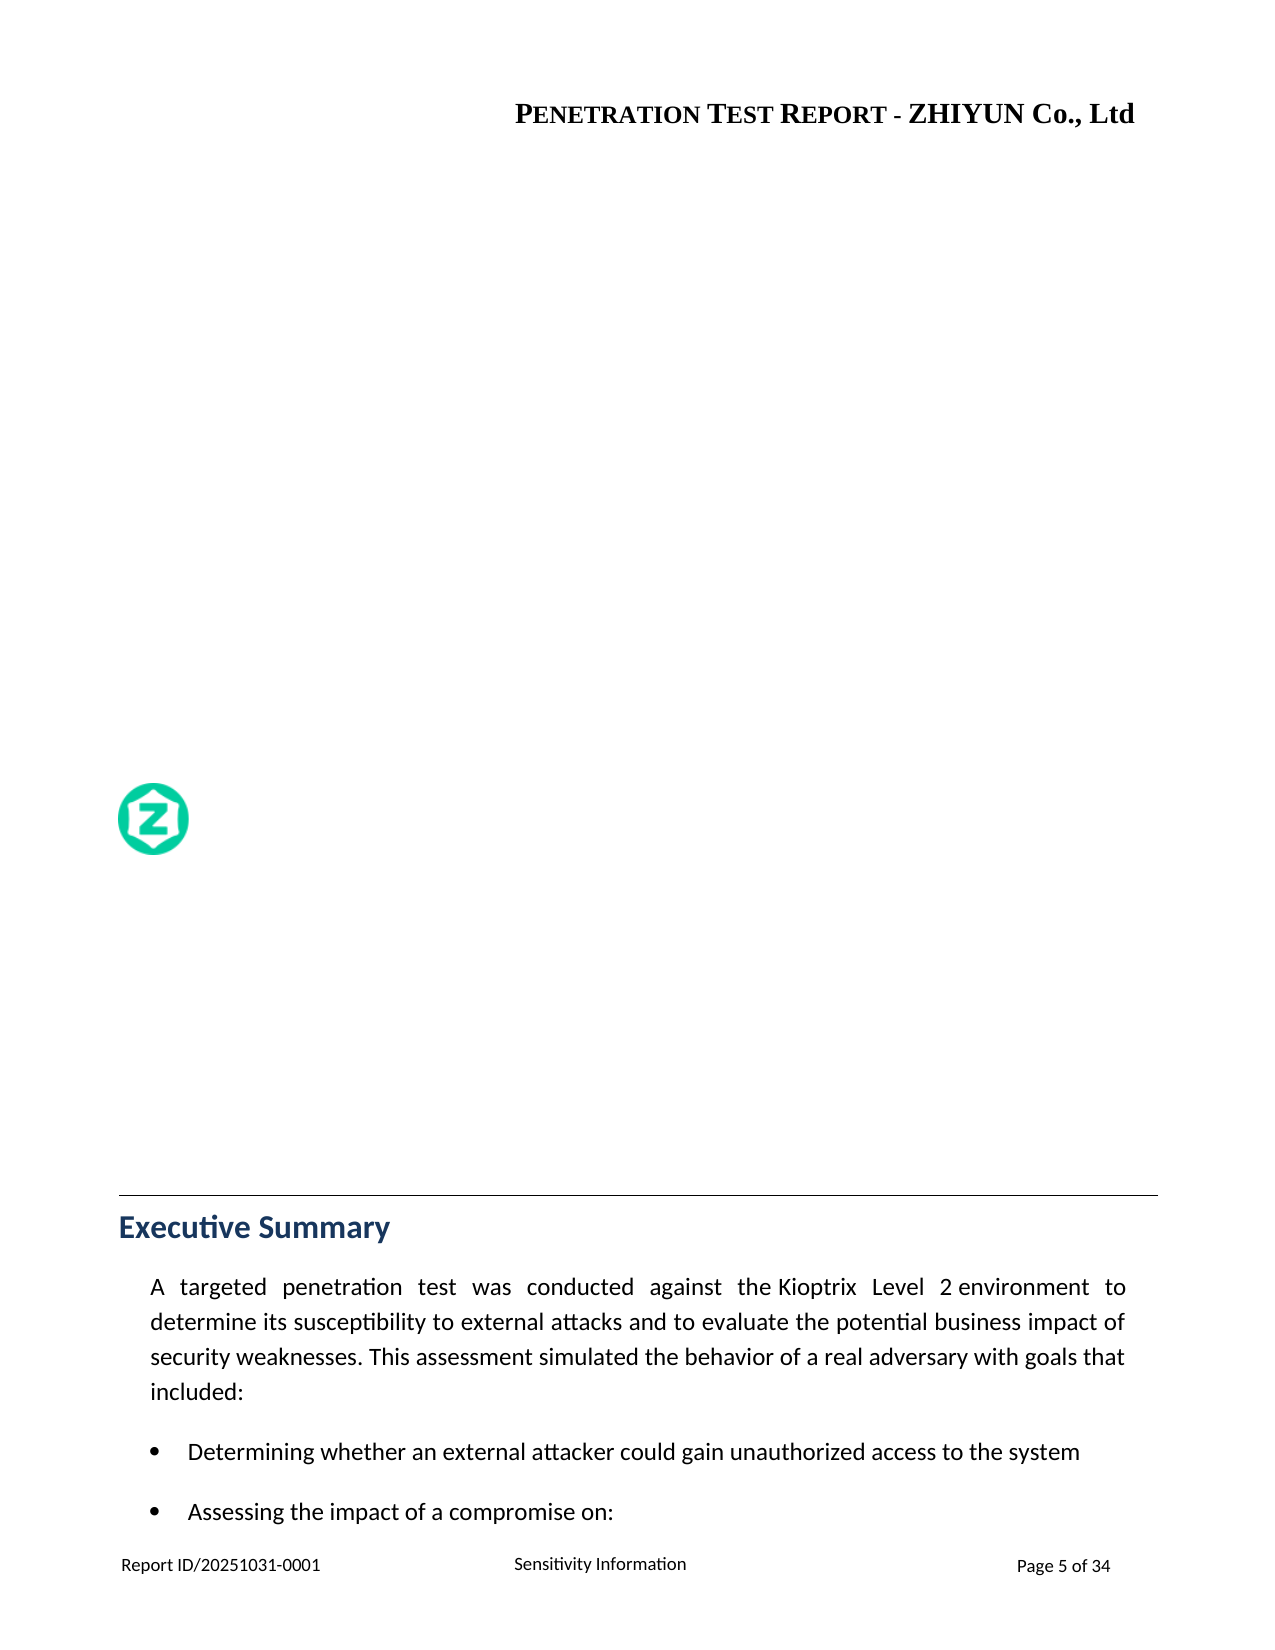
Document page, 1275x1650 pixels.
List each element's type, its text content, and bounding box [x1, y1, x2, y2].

picture [118, 783, 189, 855]
subtitle Executive Summary [119, 1206, 1158, 1247]
list Determining whether an external attacker could gain unauthorized access to the system [150, 1437, 1127, 1467]
list Assessing the impact of a compromise on: [150, 1497, 1127, 1527]
text A targeted penetration test was conducted against the Kioptrix Level 2 environment to determine its susceptibility to external attacks and to evaluate the potential business impact of security weaknesses. This assessment simulated the behavior of a real adversary with goals that included: [150, 1272, 1127, 1407]
